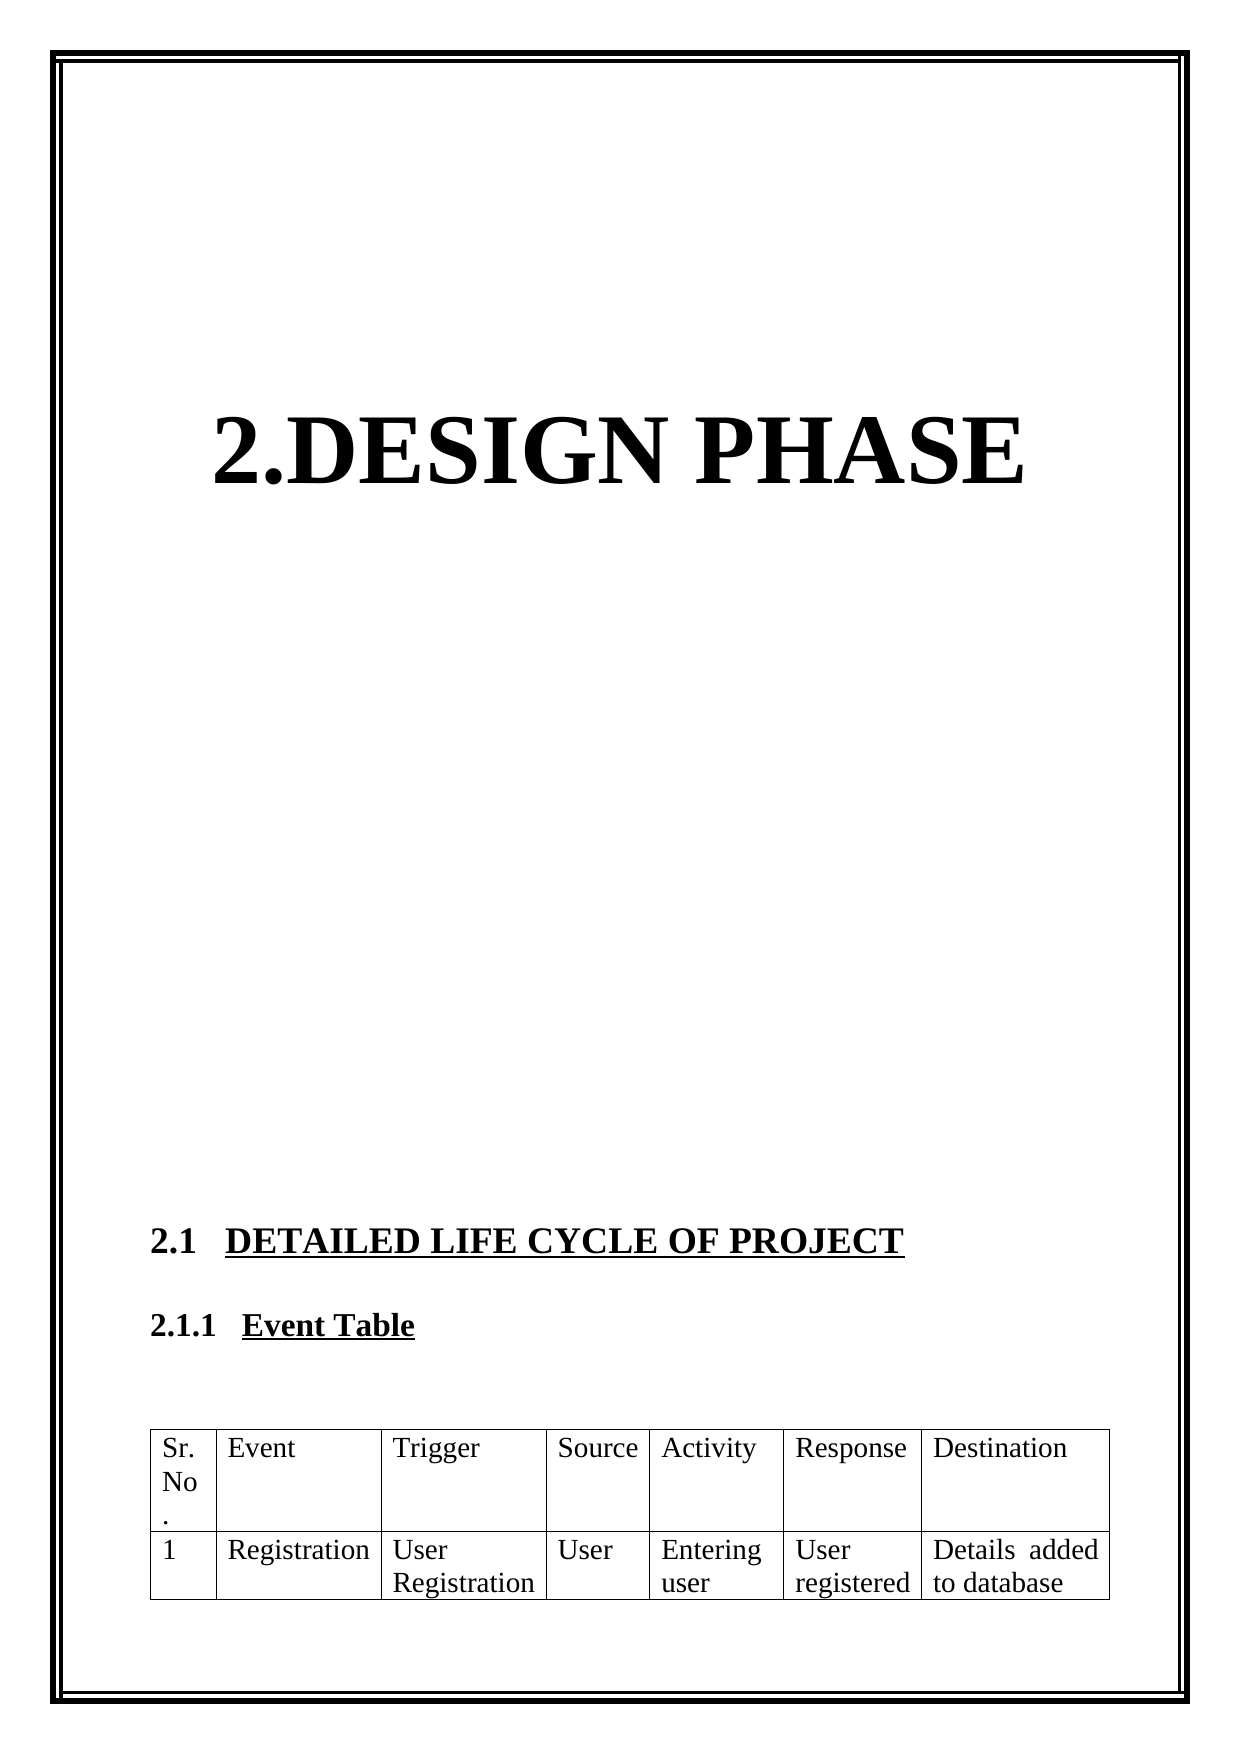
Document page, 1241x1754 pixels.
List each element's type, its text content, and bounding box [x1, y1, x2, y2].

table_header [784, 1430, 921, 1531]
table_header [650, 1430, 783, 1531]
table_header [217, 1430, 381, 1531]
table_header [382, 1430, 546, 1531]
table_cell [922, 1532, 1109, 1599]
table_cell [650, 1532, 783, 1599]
text 2.1.1 Event Table [150, 1305, 1090, 1343]
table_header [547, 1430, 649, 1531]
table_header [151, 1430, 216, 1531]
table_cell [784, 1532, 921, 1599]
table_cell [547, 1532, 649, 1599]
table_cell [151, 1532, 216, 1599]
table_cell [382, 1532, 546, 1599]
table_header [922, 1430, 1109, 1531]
text 2.1 DETAILED LIFE CYCLE OF PROJECT [150, 1218, 1090, 1262]
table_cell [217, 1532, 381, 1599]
text 2.DESIGN PHASE [150, 389, 1090, 504]
